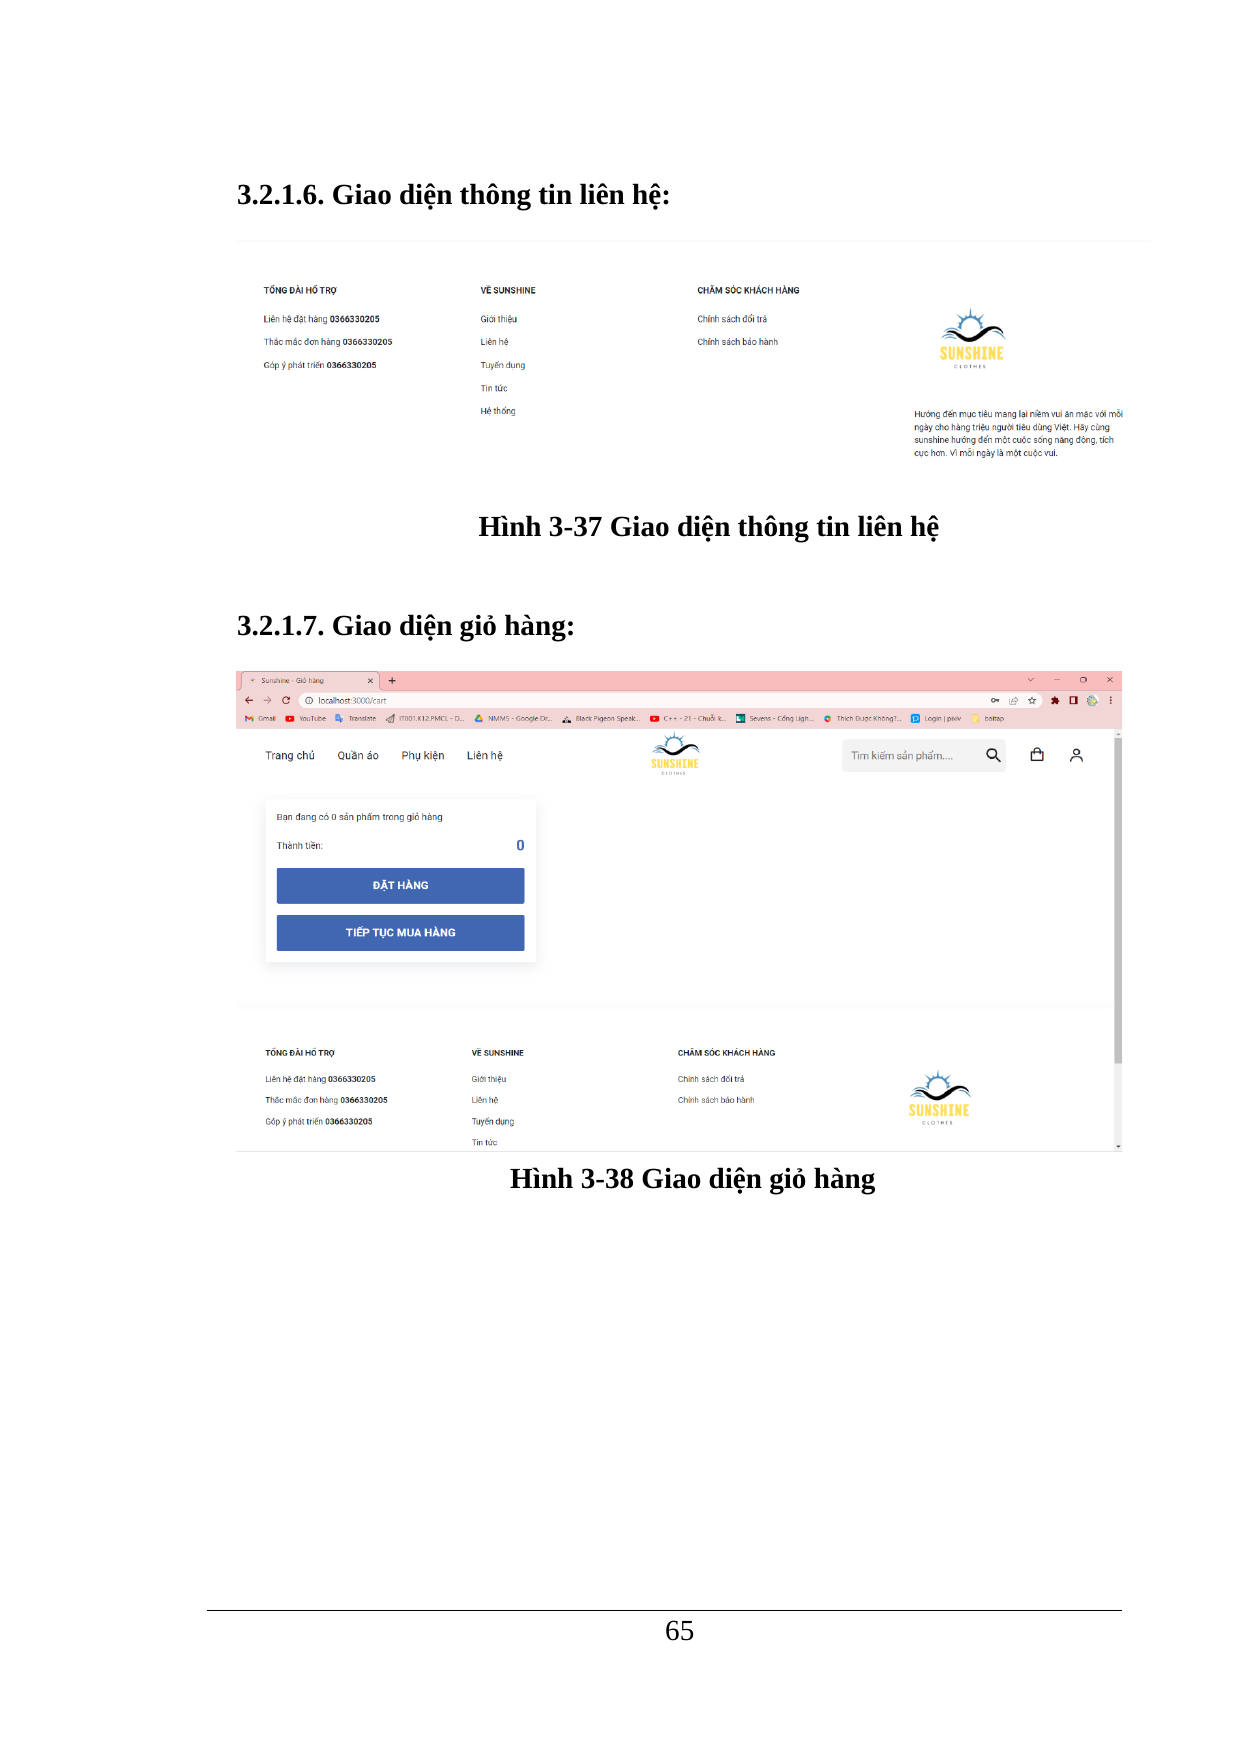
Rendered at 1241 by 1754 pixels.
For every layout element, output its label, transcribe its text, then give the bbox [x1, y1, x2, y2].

picture [236, 671, 1123, 1152]
subtitle Giao diện thông tin liên hệ: [237, 177, 1122, 211]
subtitle Giao diện giỏ hàng: [237, 608, 1122, 642]
picture [236, 240, 1152, 500]
